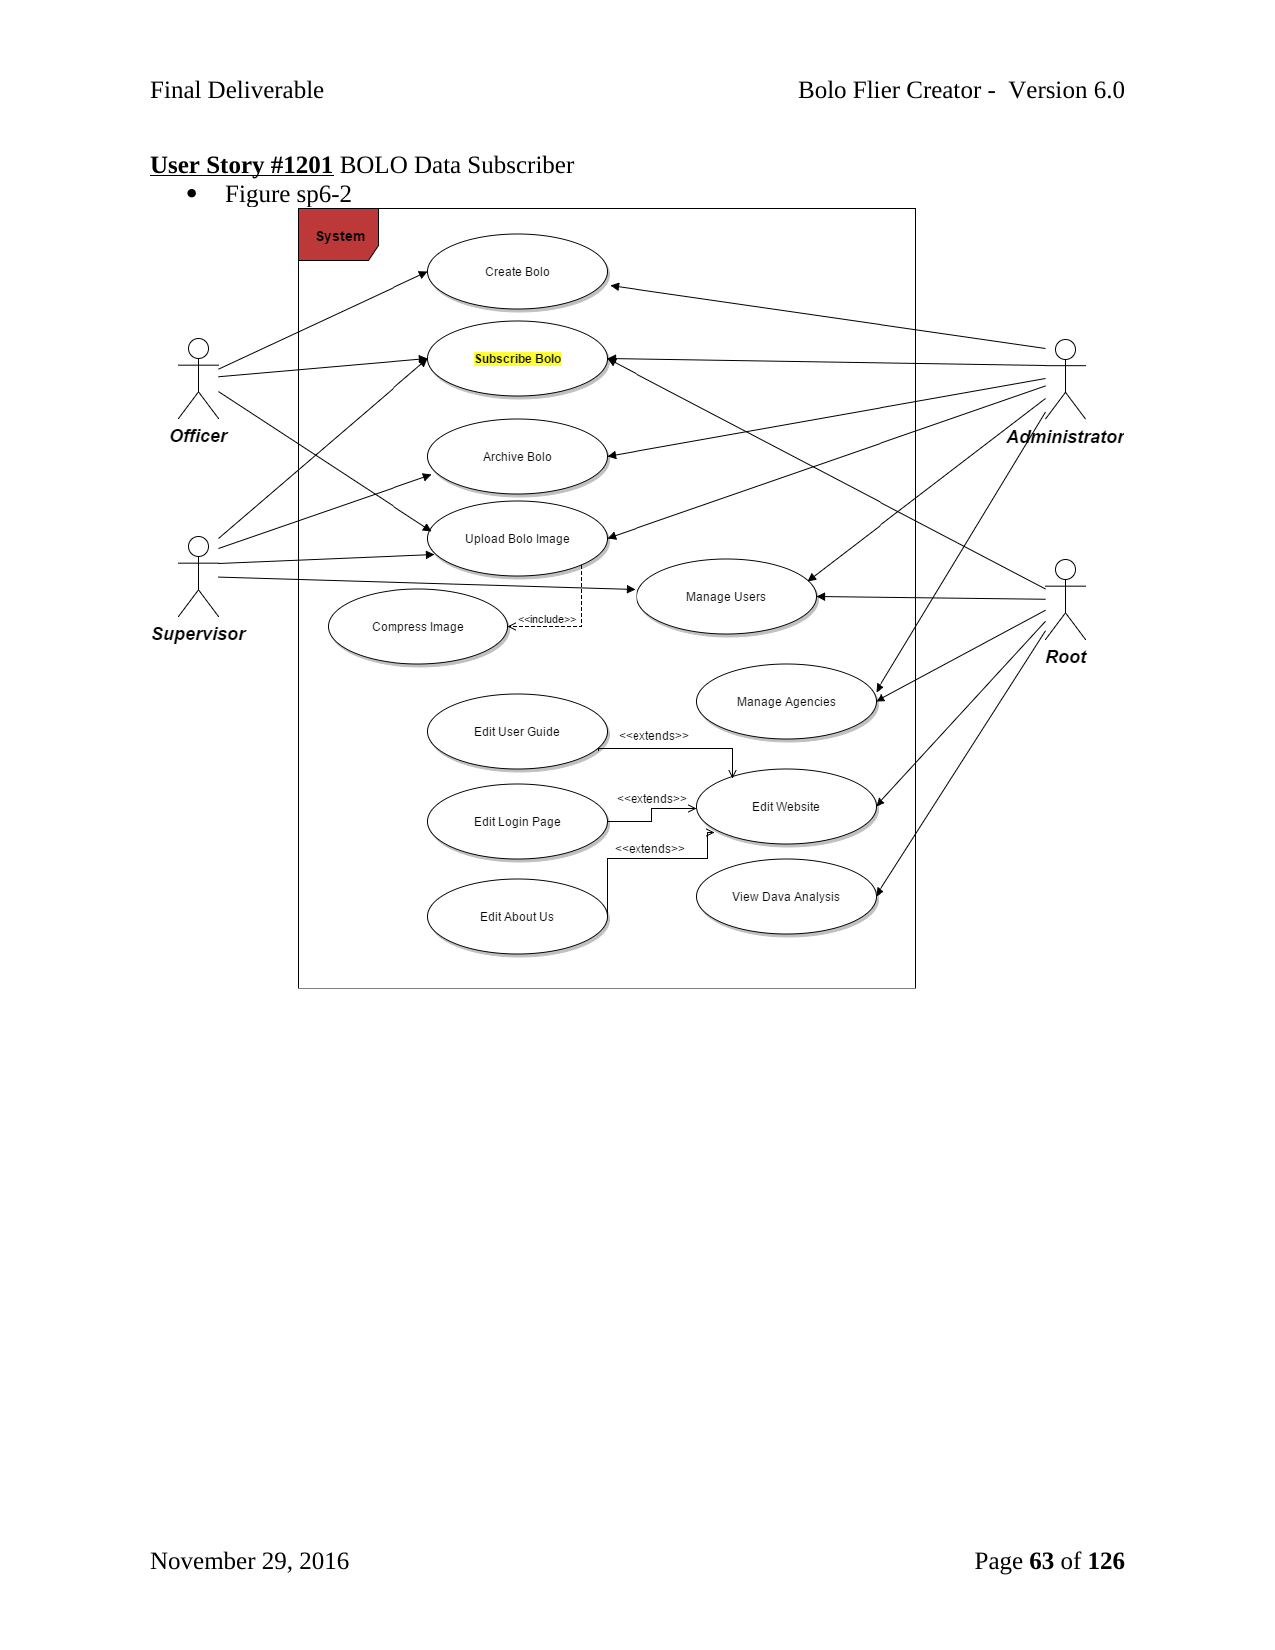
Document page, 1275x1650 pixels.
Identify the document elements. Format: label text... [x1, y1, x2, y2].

list Figure sp6-2 [187, 179, 1125, 207]
picture [150, 207, 1124, 989]
text User Story #1201 BOLO Data Subscriber [150, 150, 1125, 179]
